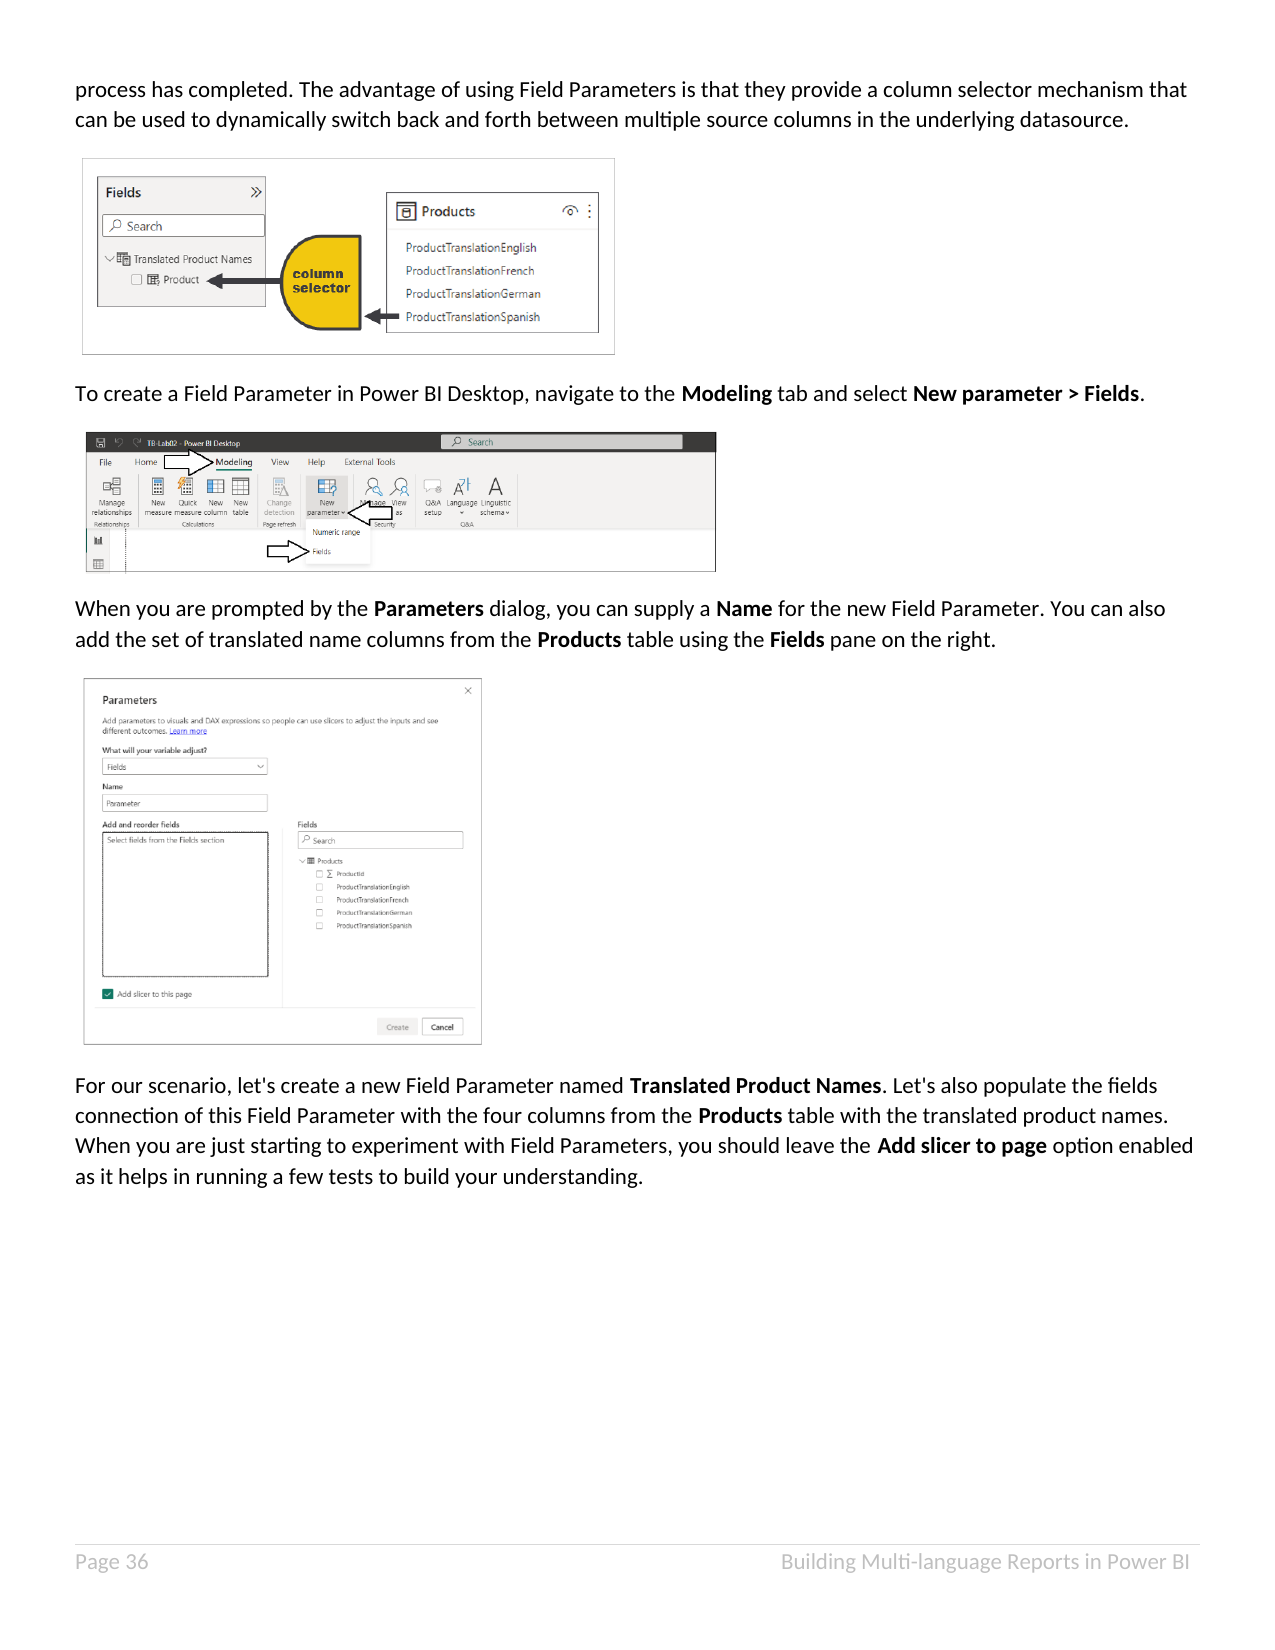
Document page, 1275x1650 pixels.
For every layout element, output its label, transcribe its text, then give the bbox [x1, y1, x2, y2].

text To create a Field Parameter in Power BI Desktop, navigate to the Modeling tab and select New parameter > Fields. [75, 379, 1200, 407]
picture [75, 152, 622, 361]
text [75, 75, 1200, 133]
picture [75, 671, 490, 1053]
text For our scenario, let's create a new Field Parameter named Translated Product Names. Let's also populate the fields connection of this Field Parameter with the four columns from the Products table with the translated product names. When you are just starting to experiment with Field Parameters, you should leave the Add slicer to page option enabled as it helps in running a few tests to build your understanding. [75, 1071, 1200, 1190]
text When you are prompted by the Parameters dialog, you can supply a Name for the new Field Parameter. You can also add the set of translated name columns from the Products table using the Fields pane on the right. [75, 594, 1200, 653]
picture [80, 426, 719, 576]
